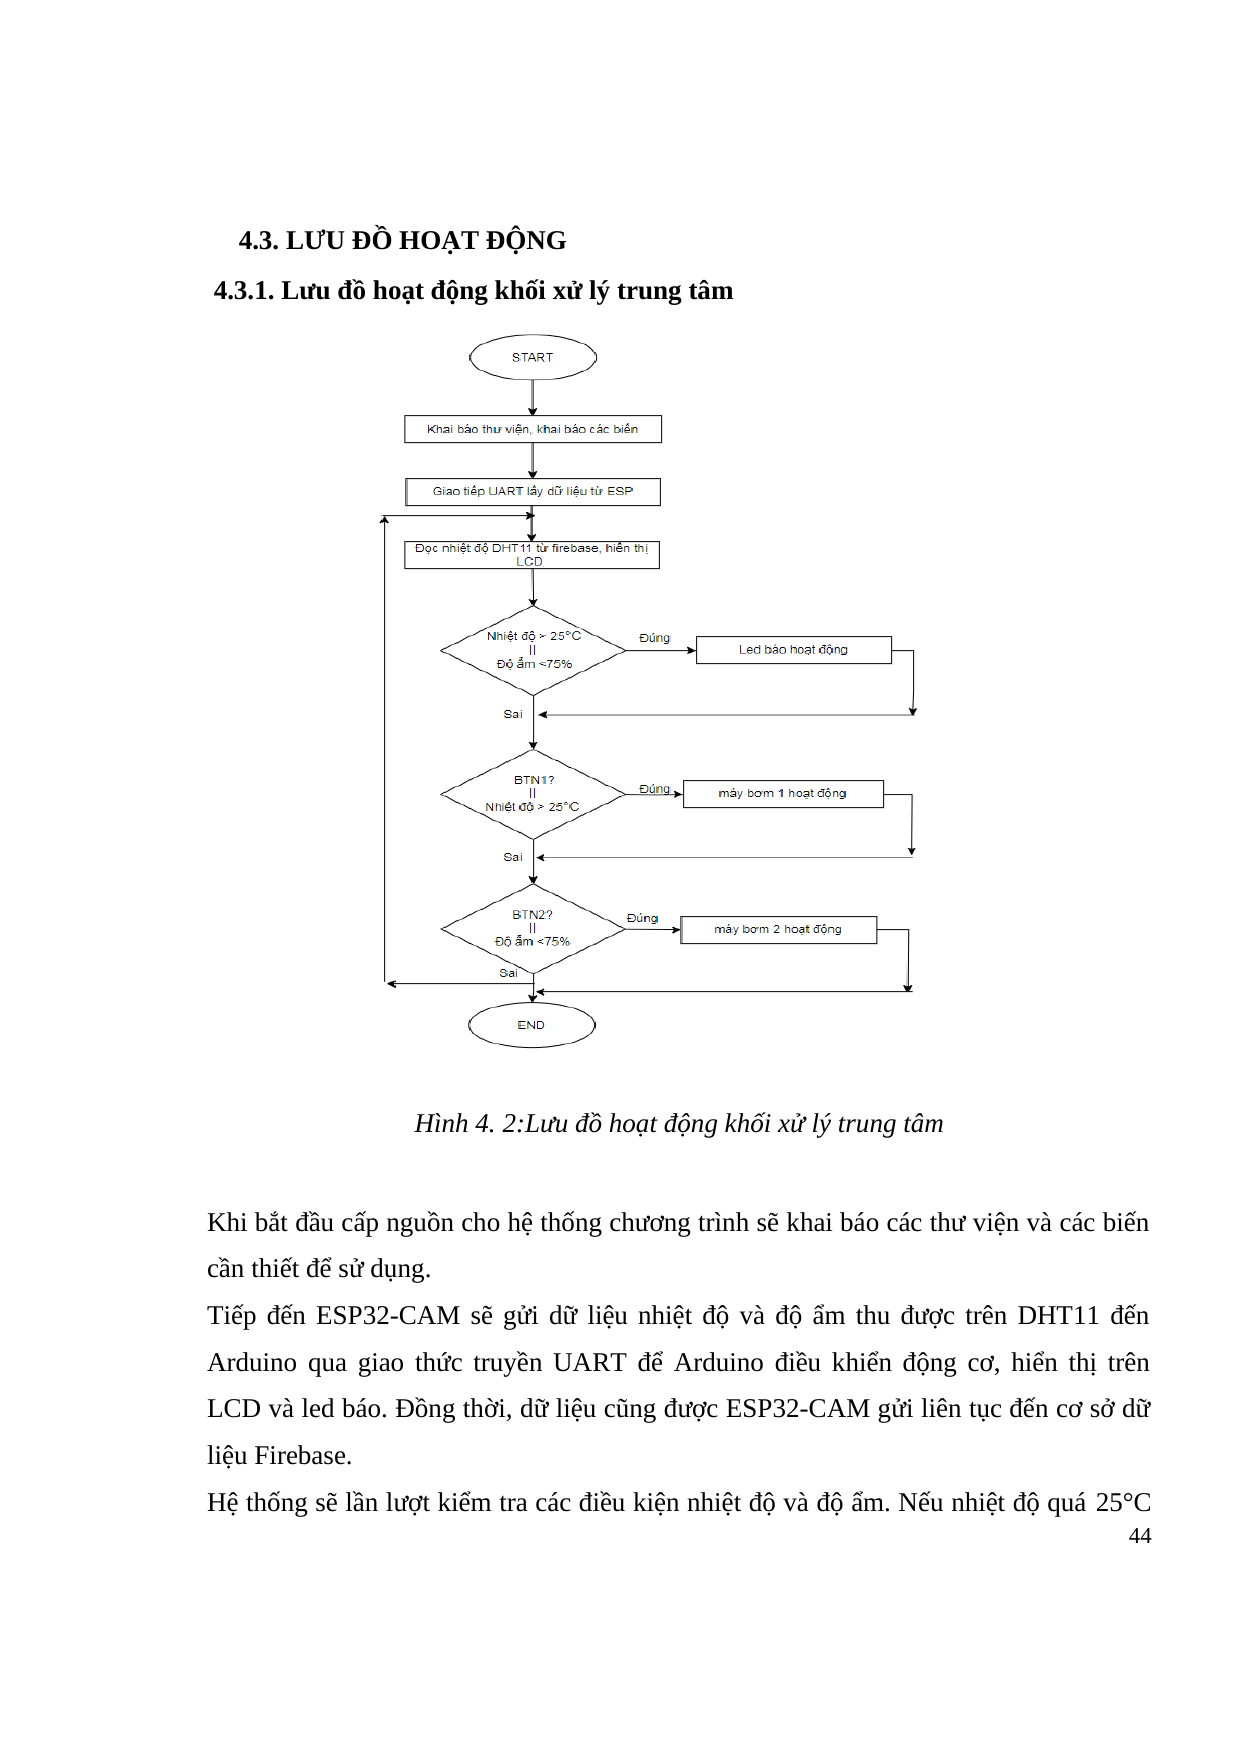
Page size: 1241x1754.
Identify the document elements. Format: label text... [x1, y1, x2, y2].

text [207, 1486, 1152, 1517]
picture [358, 326, 945, 1052]
text Hình 4. 2:Lưu đồ hoạt động khối xử lý trung tâm [207, 1107, 1152, 1138]
subtitle 4.3. LƯU ĐỒ HOẠT ĐỘNG [238, 224, 1152, 255]
text 4.3.1. Lưu đồ hoạt động khối xử lý trung tâm [207, 274, 1096, 305]
text Khi bắt đầu cấp nguồn cho hệ thống chương trình sẽ khai báo các thư viện và các biến cần thiết để sử dụng. [207, 1206, 1152, 1283]
text Tiếp đến ESP32-CAM sẽ gửi dữ liệu nhiệt độ và độ ẩm thu được trên DHT11 đến Arduino qua giao thức truyền UART để Arduino điều khiển động cơ, hiển thị trên LCD và led báo. Đồng thời, dữ liệu cũng được ESP32-CAM gửi liên tục đến cơ sở dữ liệu Firebase. [207, 1299, 1152, 1470]
